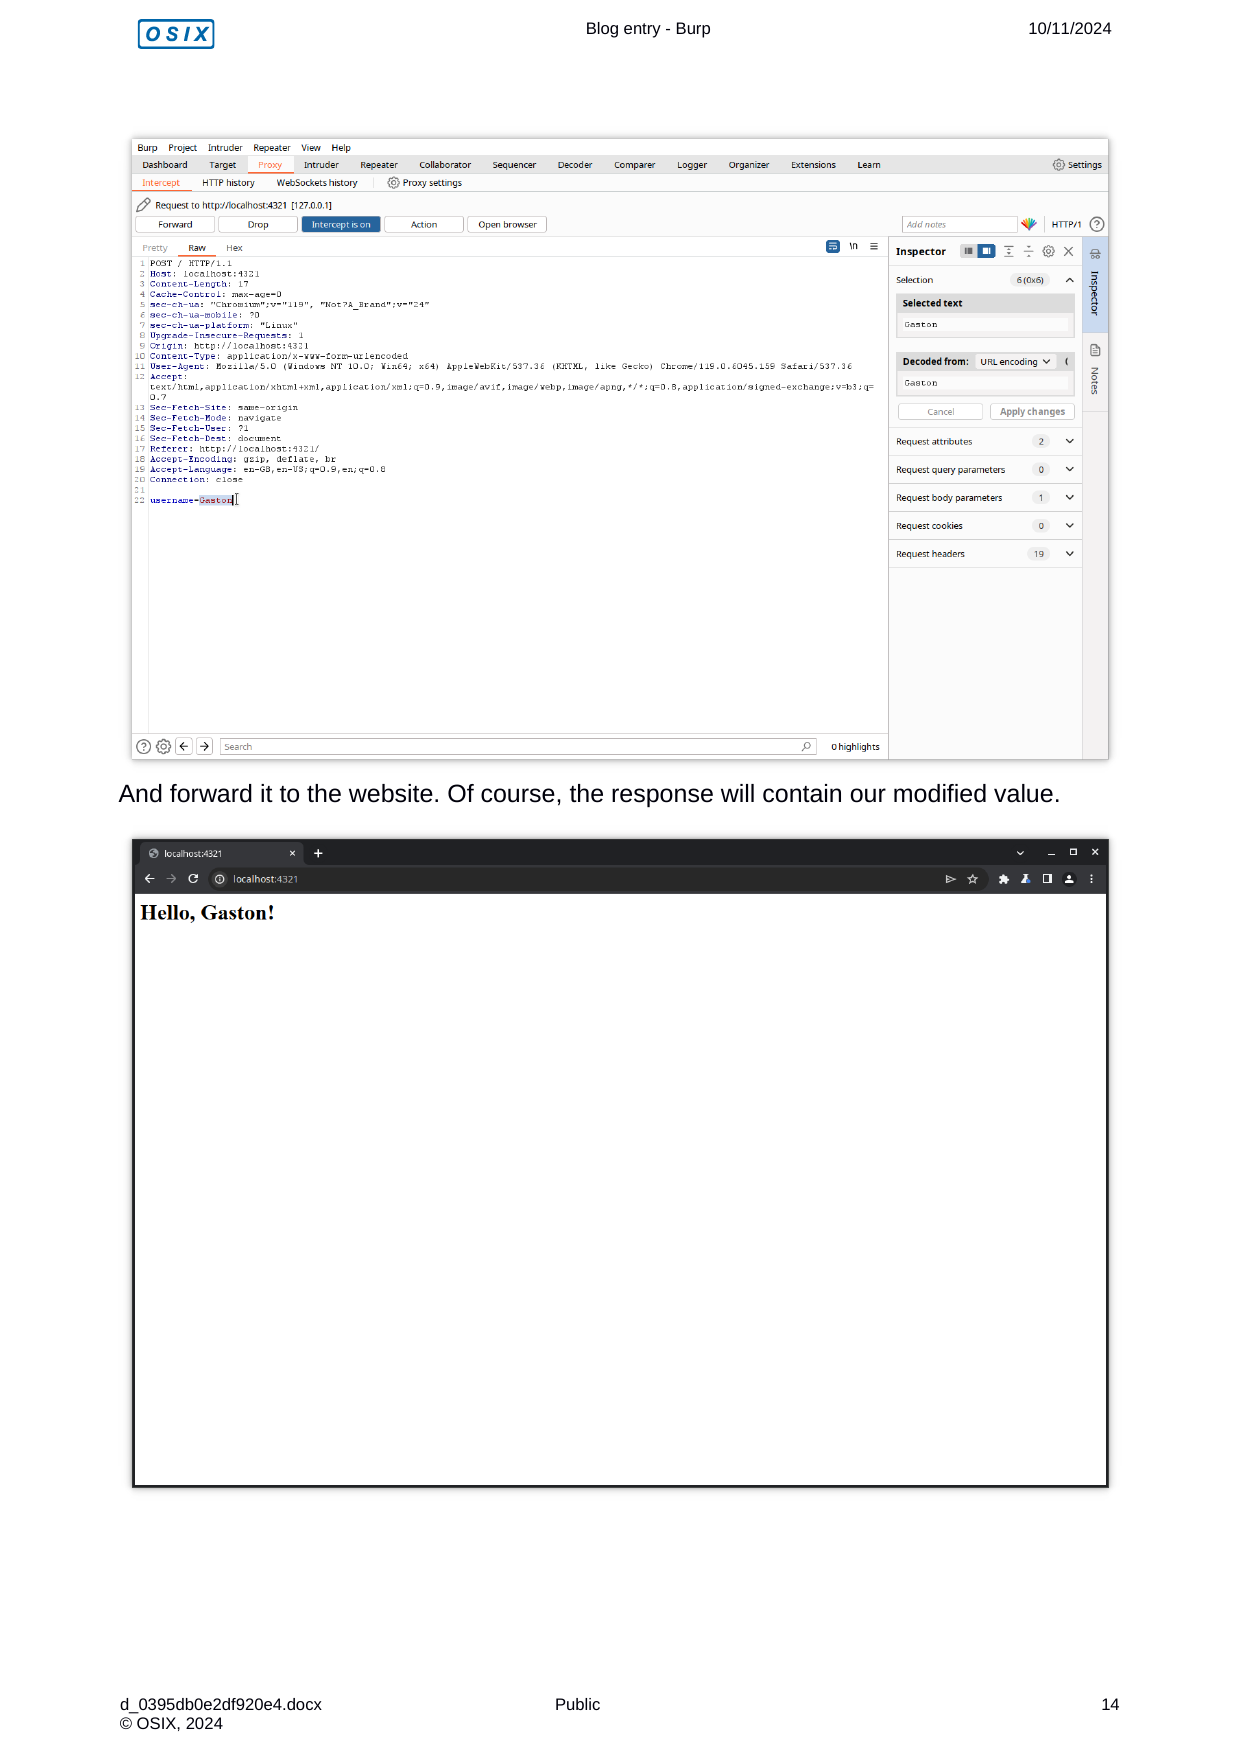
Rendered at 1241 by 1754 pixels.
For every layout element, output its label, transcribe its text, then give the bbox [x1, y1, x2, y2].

text And forward it to the website. Of course, the response will contain our modified value. [118, 773, 1122, 807]
picture [137, 19, 215, 49]
picture [118, 126, 1122, 773]
picture [118, 825, 1122, 1501]
